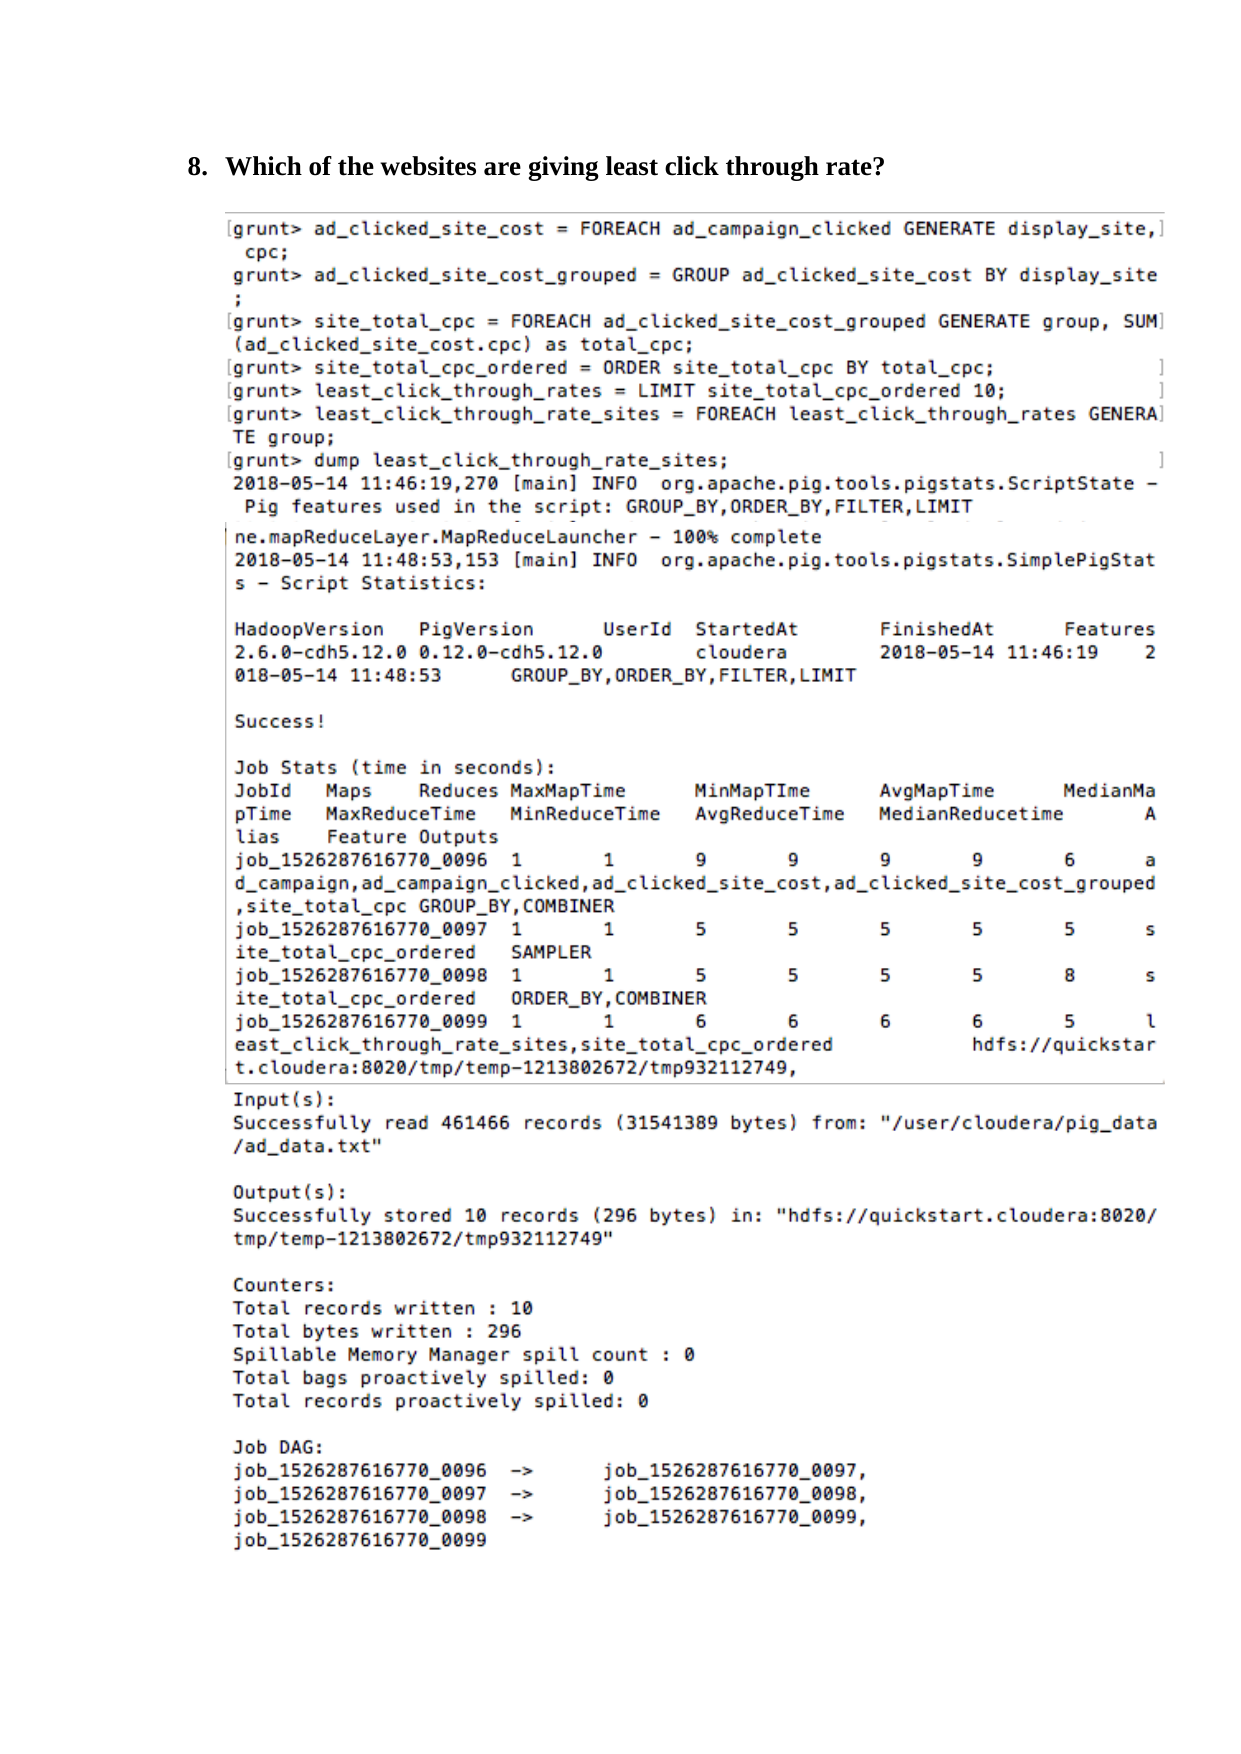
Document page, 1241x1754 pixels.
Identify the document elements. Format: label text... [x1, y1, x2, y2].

list Which of the websites are giving least click through rate? [187, 150, 1090, 181]
picture [225, 212, 1165, 1583]
